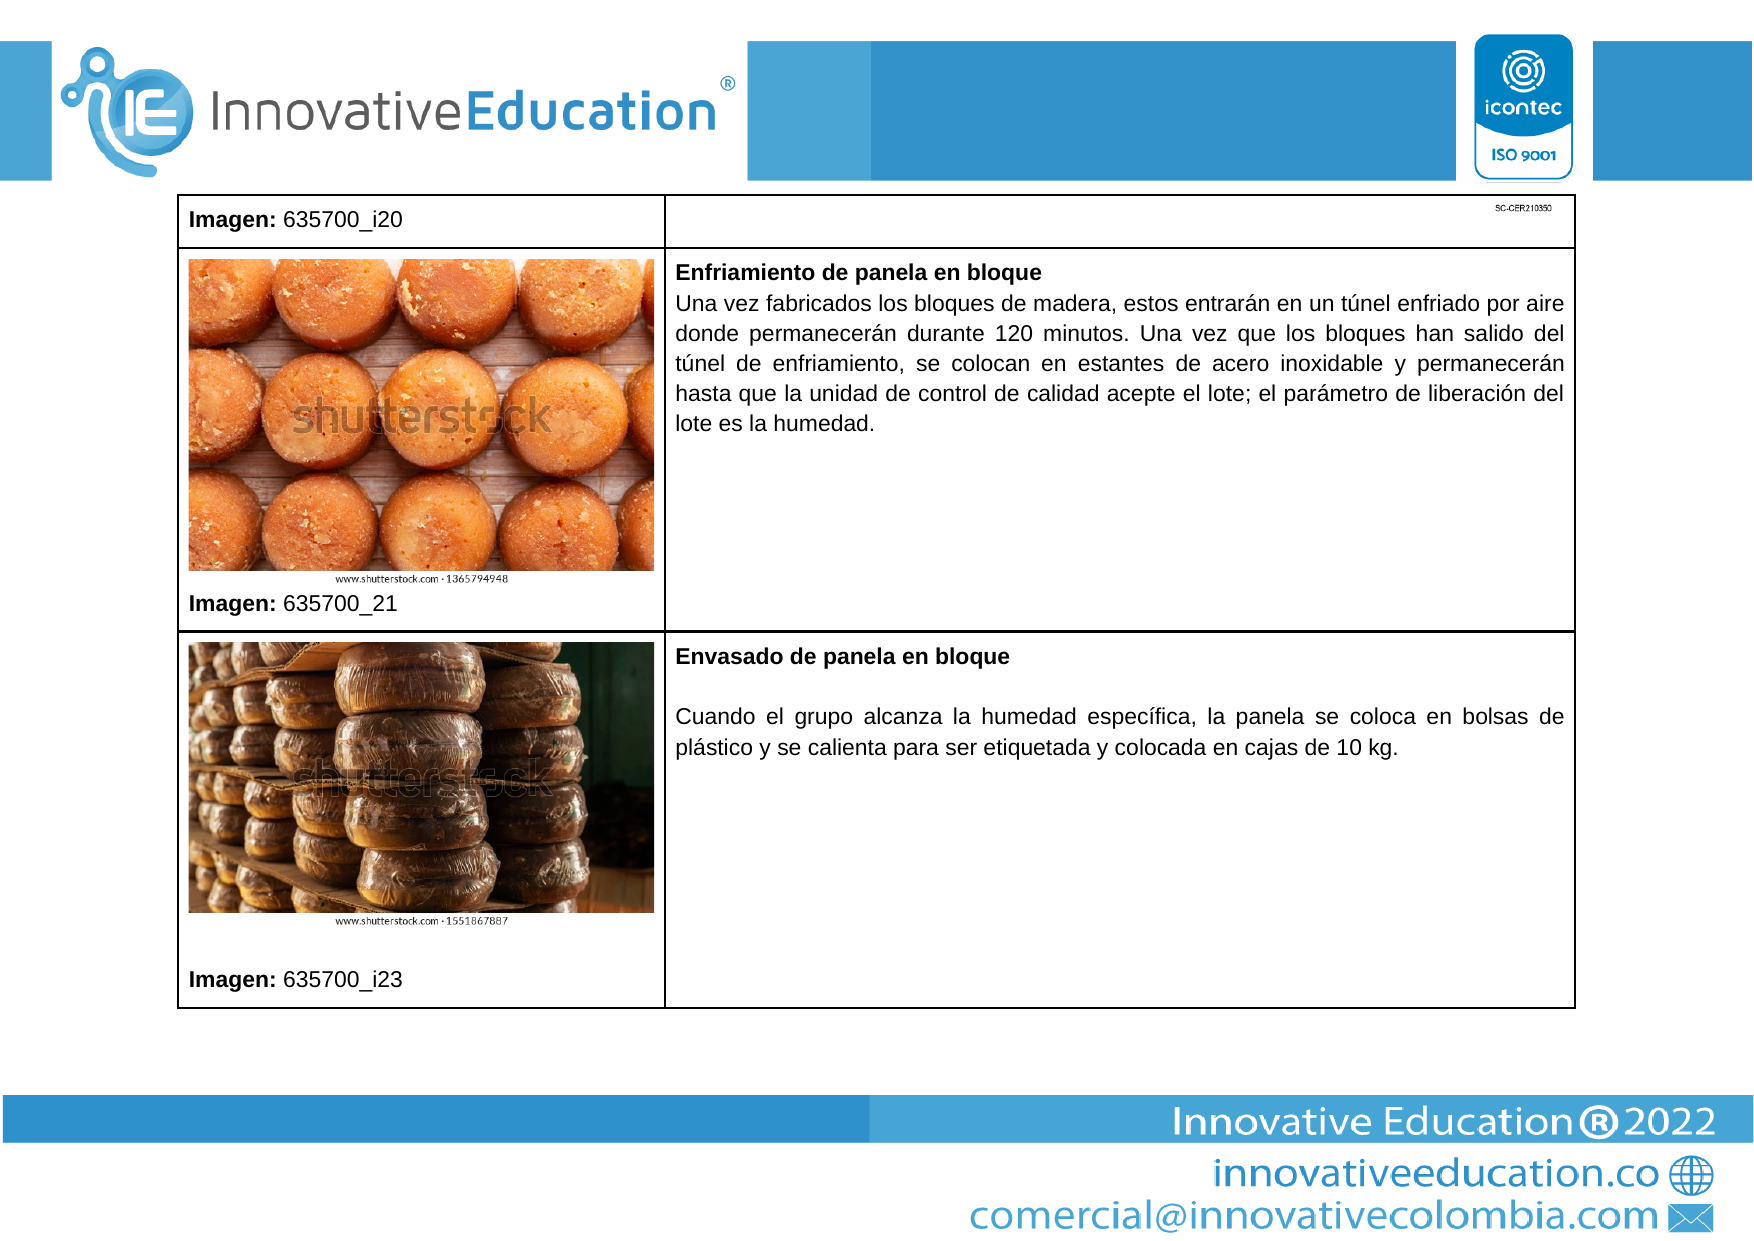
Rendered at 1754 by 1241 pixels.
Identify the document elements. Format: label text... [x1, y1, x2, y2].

table_cell Imagen: 635700_i23 [179, 633, 664, 1007]
picture [1471, 32, 1576, 194]
picture [188, 642, 655, 928]
table_cell Envasado de panela en bloque Cuando el grupo alcanza la humedad específica, la panela se coloca en bolsas de plástico y se calienta para ser etiquetada y colocada en cajas de 10 kg. [666, 633, 1574, 1007]
table_cell Enfriamiento de panela en bloque Una vez fabricados los bloques de madera, estos entrarán en un túnel enfriado por aire donde permanecerán durante 120 minutos. Una vez que los bloques han salido del túnel de enfriamiento, se colocan en estantes de acero inoxidable y permanecerán hasta que la unidad de control de calidad acepte el lote; el parámetro de liberación del lote es la humedad. [666, 249, 1574, 630]
picture [0, 28, 1456, 194]
table_cell Imagen: 635700_21 [179, 249, 664, 630]
picture [1593, 28, 1752, 194]
picture [188, 259, 655, 586]
picture [2, 1093, 1754, 1239]
table_cell Imagen: 635700_i20 [179, 196, 664, 247]
